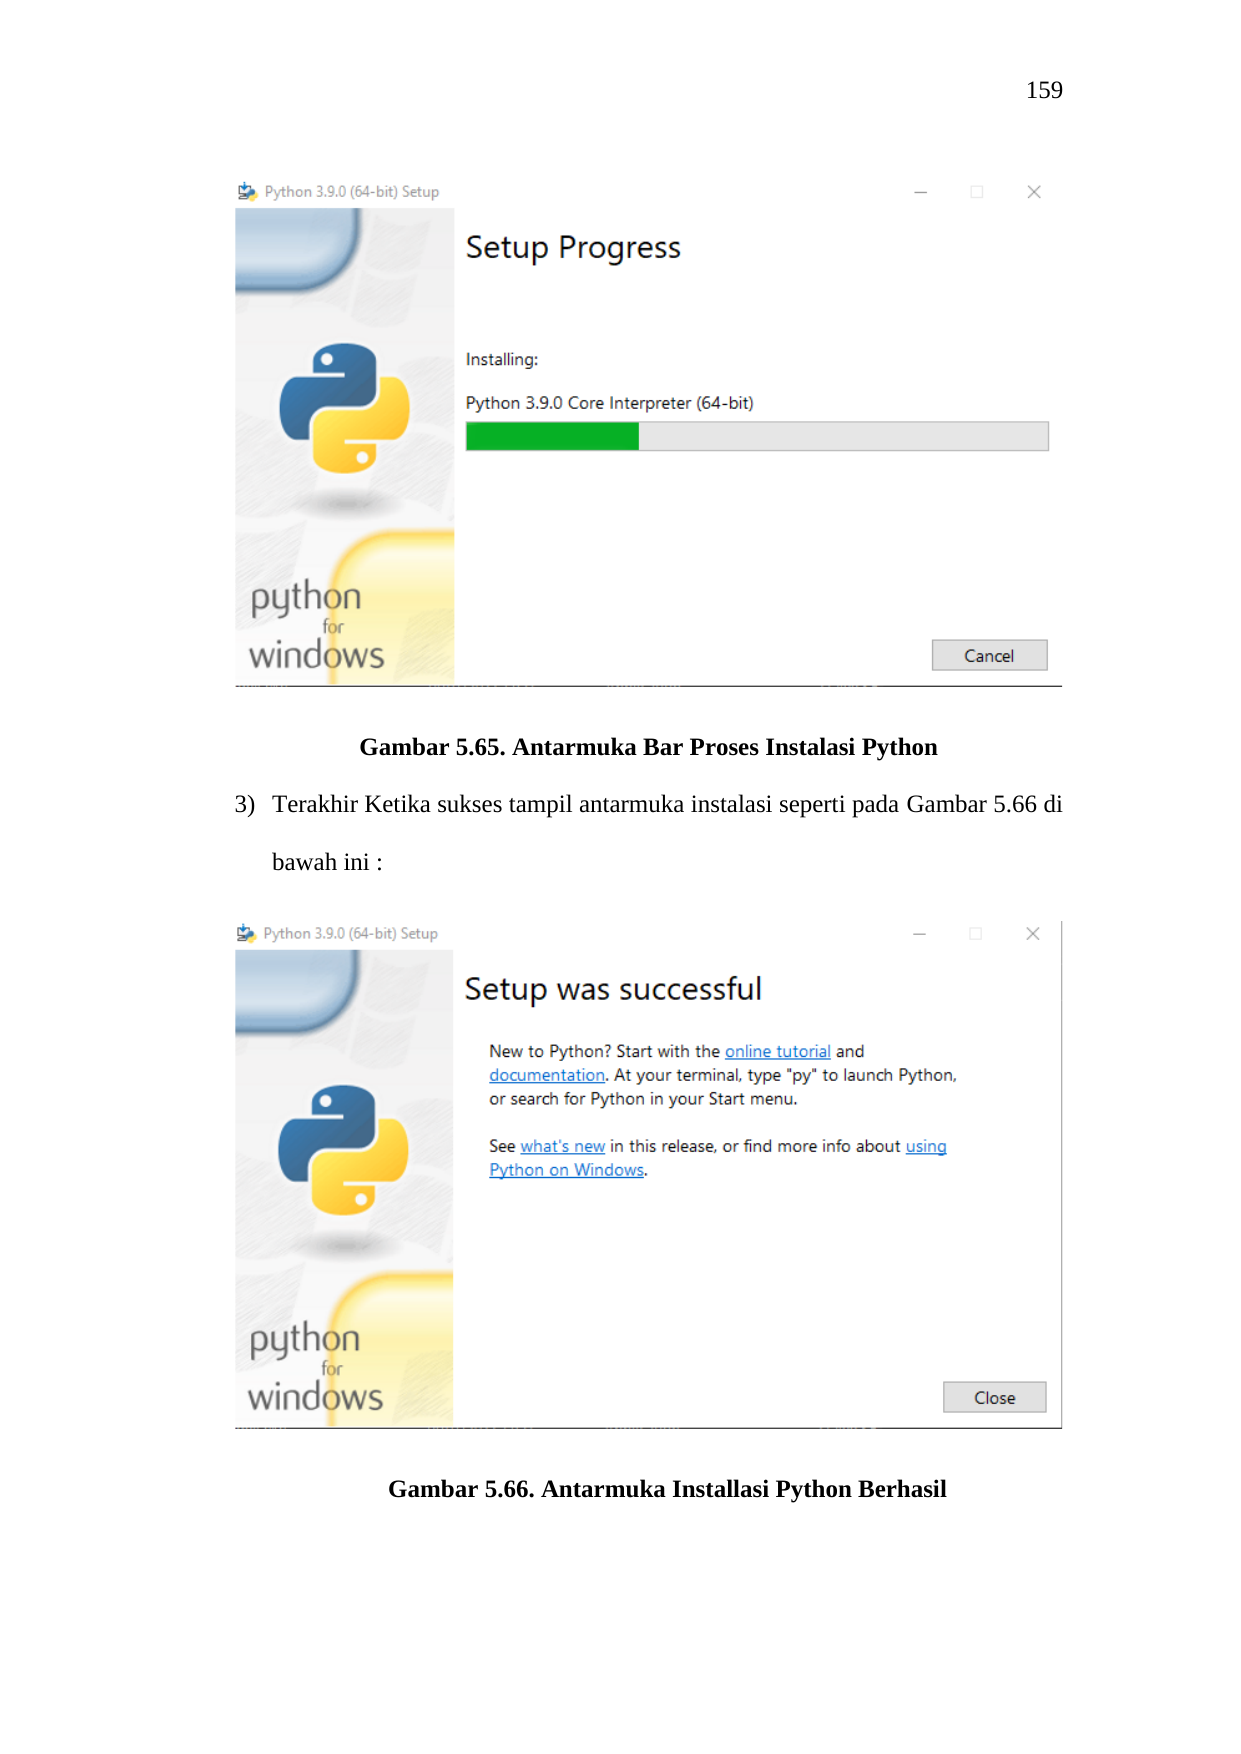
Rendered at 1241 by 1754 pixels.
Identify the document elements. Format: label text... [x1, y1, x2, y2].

picture [235, 177, 1063, 687]
picture [235, 921, 1063, 1429]
